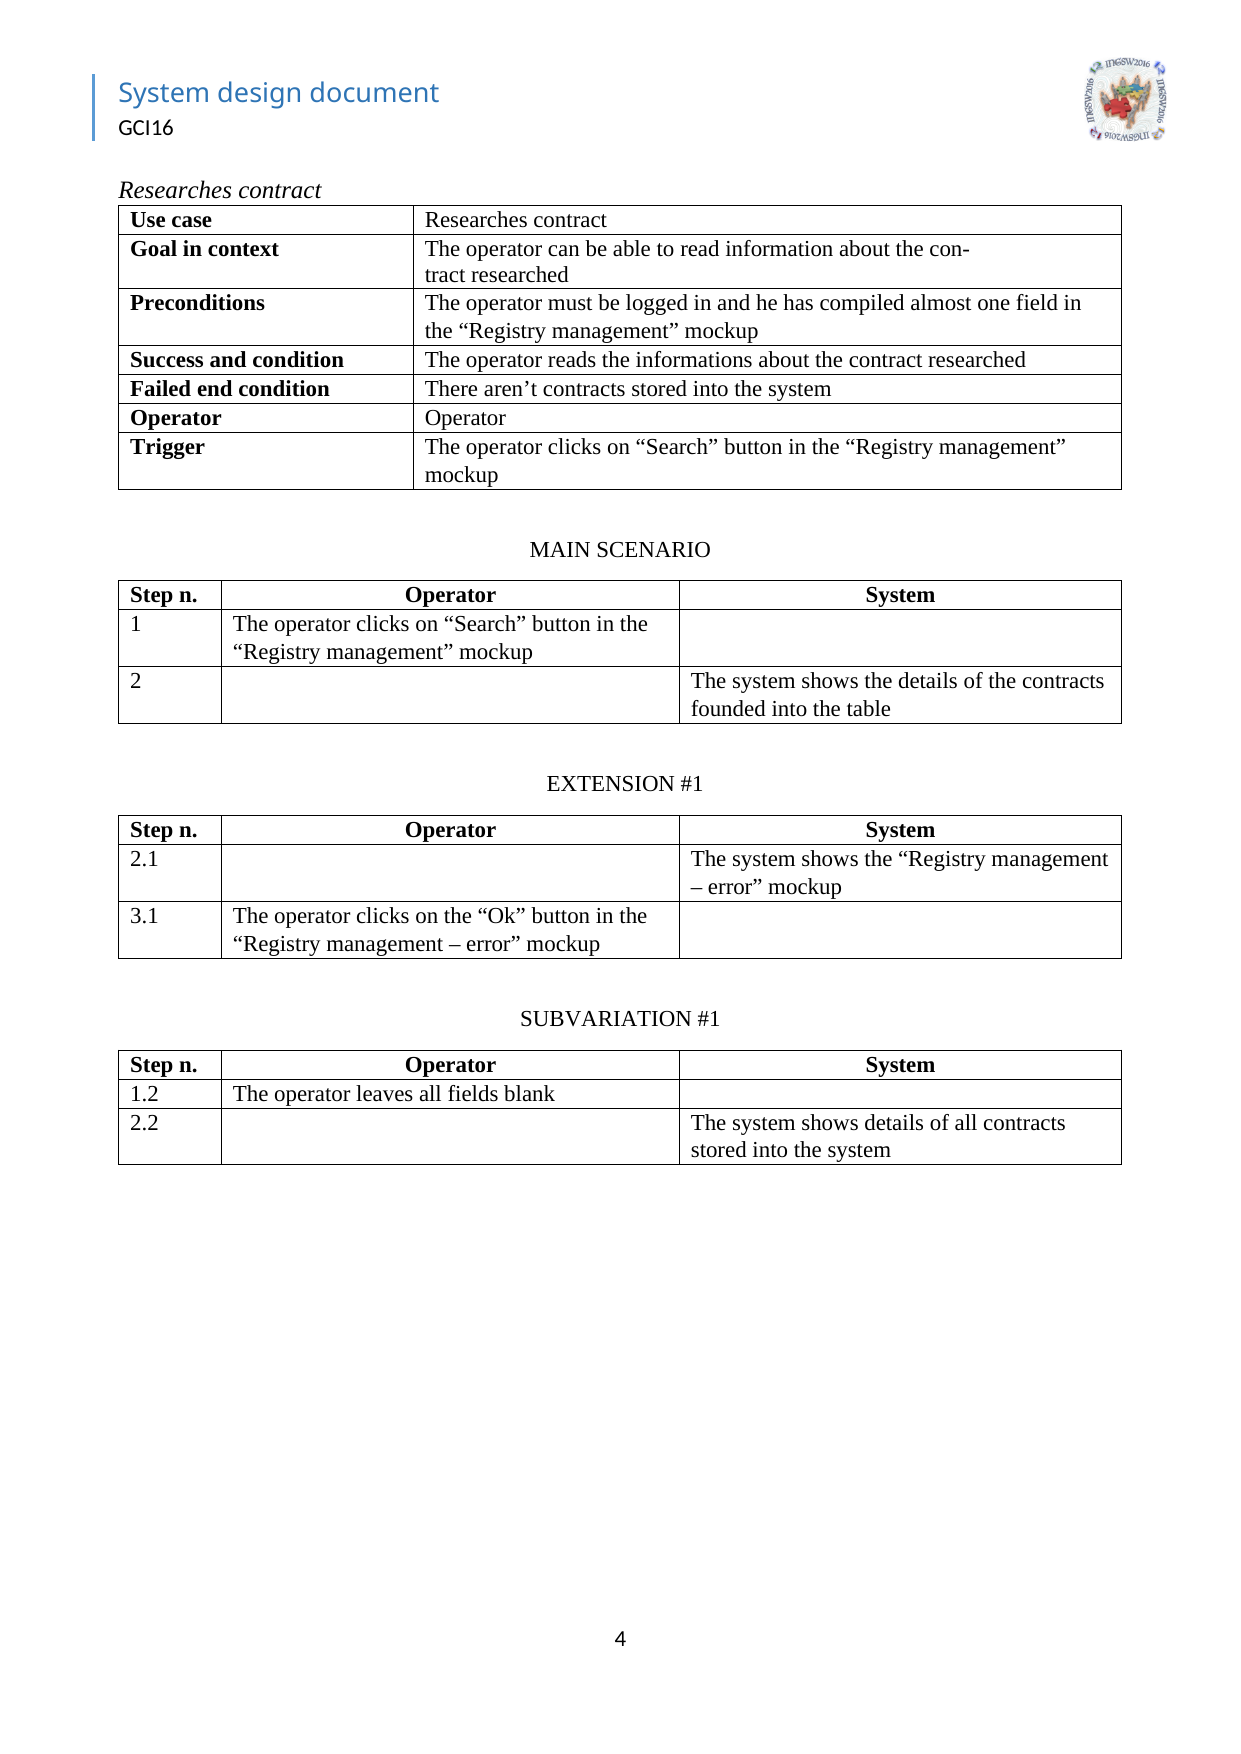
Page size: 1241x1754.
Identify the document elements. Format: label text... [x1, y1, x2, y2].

table_cell Failed end condition [119, 375, 413, 403]
table_cell [680, 610, 1121, 666]
table_header Researches contract [414, 206, 1121, 234]
table_cell [680, 902, 1121, 958]
table_header Operator [222, 581, 679, 609]
table_cell [222, 845, 679, 901]
table_cell Goal in context [119, 235, 413, 288]
table_header Use case [119, 206, 413, 234]
table_cell The system shows the details of the contracts founded into the table [680, 667, 1121, 723]
table_cell Success and condition [119, 346, 413, 374]
table_header System [680, 816, 1121, 844]
table_header Step n. [119, 581, 221, 609]
table_cell The system shows details of all contracts stored into the system [680, 1109, 1121, 1164]
table_cell [222, 1109, 679, 1164]
text EXTENSION #1 [118, 770, 1122, 797]
table_cell The operator reads the informations about the contract researched [414, 346, 1121, 374]
subtitle Researches contract [118, 175, 1122, 203]
table_header Operator [222, 1051, 679, 1078]
table_cell The operator can be able to read information about the con- tract researched [414, 235, 1121, 288]
table_header Operator [222, 816, 679, 844]
table_cell [680, 1080, 1121, 1107]
table_cell Operator [119, 404, 413, 432]
table_cell The operator leaves all fields blank [222, 1080, 679, 1107]
table_header Step n. [119, 1051, 221, 1078]
table_cell Preconditions [119, 289, 413, 345]
table_cell 2.1 [119, 845, 221, 901]
table_header System [680, 581, 1121, 609]
table_cell 2.2 [119, 1109, 221, 1164]
table_cell The system shows the “Registry management – error” mockup [680, 845, 1121, 901]
table_cell Operator [414, 404, 1121, 432]
table_cell There aren’t contracts stored into the system [414, 375, 1121, 403]
table_header Step n. [119, 816, 221, 844]
table_cell 1.2 [119, 1080, 221, 1107]
table_cell 2 [119, 667, 221, 723]
table_cell The operator clicks on “Search” button in the “Registry management” mockup [414, 433, 1121, 488]
table_cell [222, 667, 679, 723]
table_cell Trigger [119, 433, 413, 488]
table_cell The operator clicks on “Search” button in the “Registry management” mockup [222, 610, 679, 666]
table_cell The operator must be logged in and he has compiled almost one field in the “Registry management” mockup [414, 289, 1121, 345]
table_cell 3.1 [119, 902, 221, 958]
picture [1076, 55, 1171, 149]
table_header System [680, 1051, 1121, 1078]
text MAIN SCENARIO [118, 536, 1122, 562]
table_cell 1 [119, 610, 221, 666]
text SUBVARIATION #1 [118, 1005, 1122, 1031]
table_cell The operator clicks on the “Ok” button in the “Registry management – error” mockup [222, 902, 679, 958]
